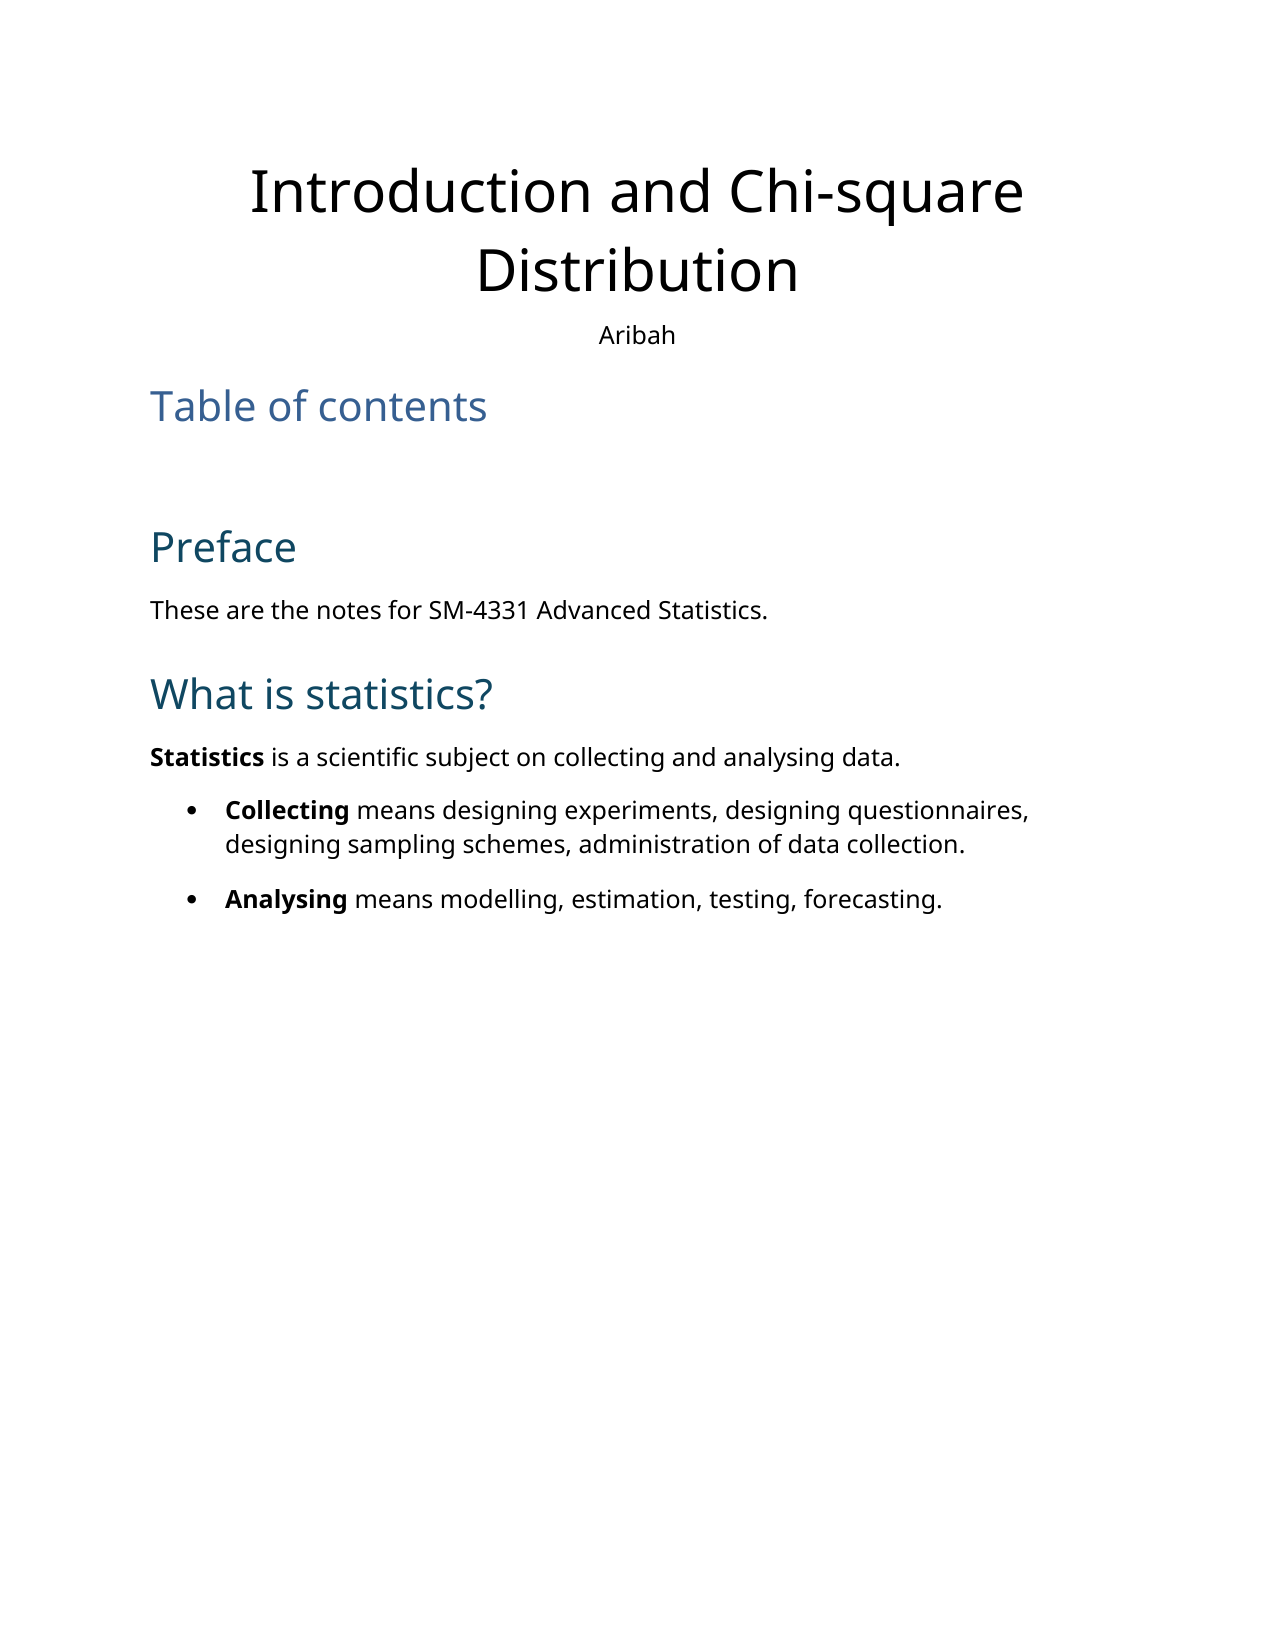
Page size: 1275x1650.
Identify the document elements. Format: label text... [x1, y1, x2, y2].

title Introduction and Chi-square Distribution [150, 150, 1125, 309]
subtitle What is statistics? [150, 664, 1125, 721]
text Aribah [150, 317, 1125, 351]
list Collecting means designing experiments, designing questionnaires, designing sampling schemes, administration of data collection. [187, 793, 1125, 861]
text Statistics is a scientific subject on collecting and analysing data. [150, 740, 1125, 774]
subtitle Preface [150, 517, 1125, 574]
list Analysing means modelling, estimation, testing, forecasting. [187, 882, 1125, 916]
text These are the notes for SM-4331 Advanced Statistics. [150, 593, 1125, 627]
